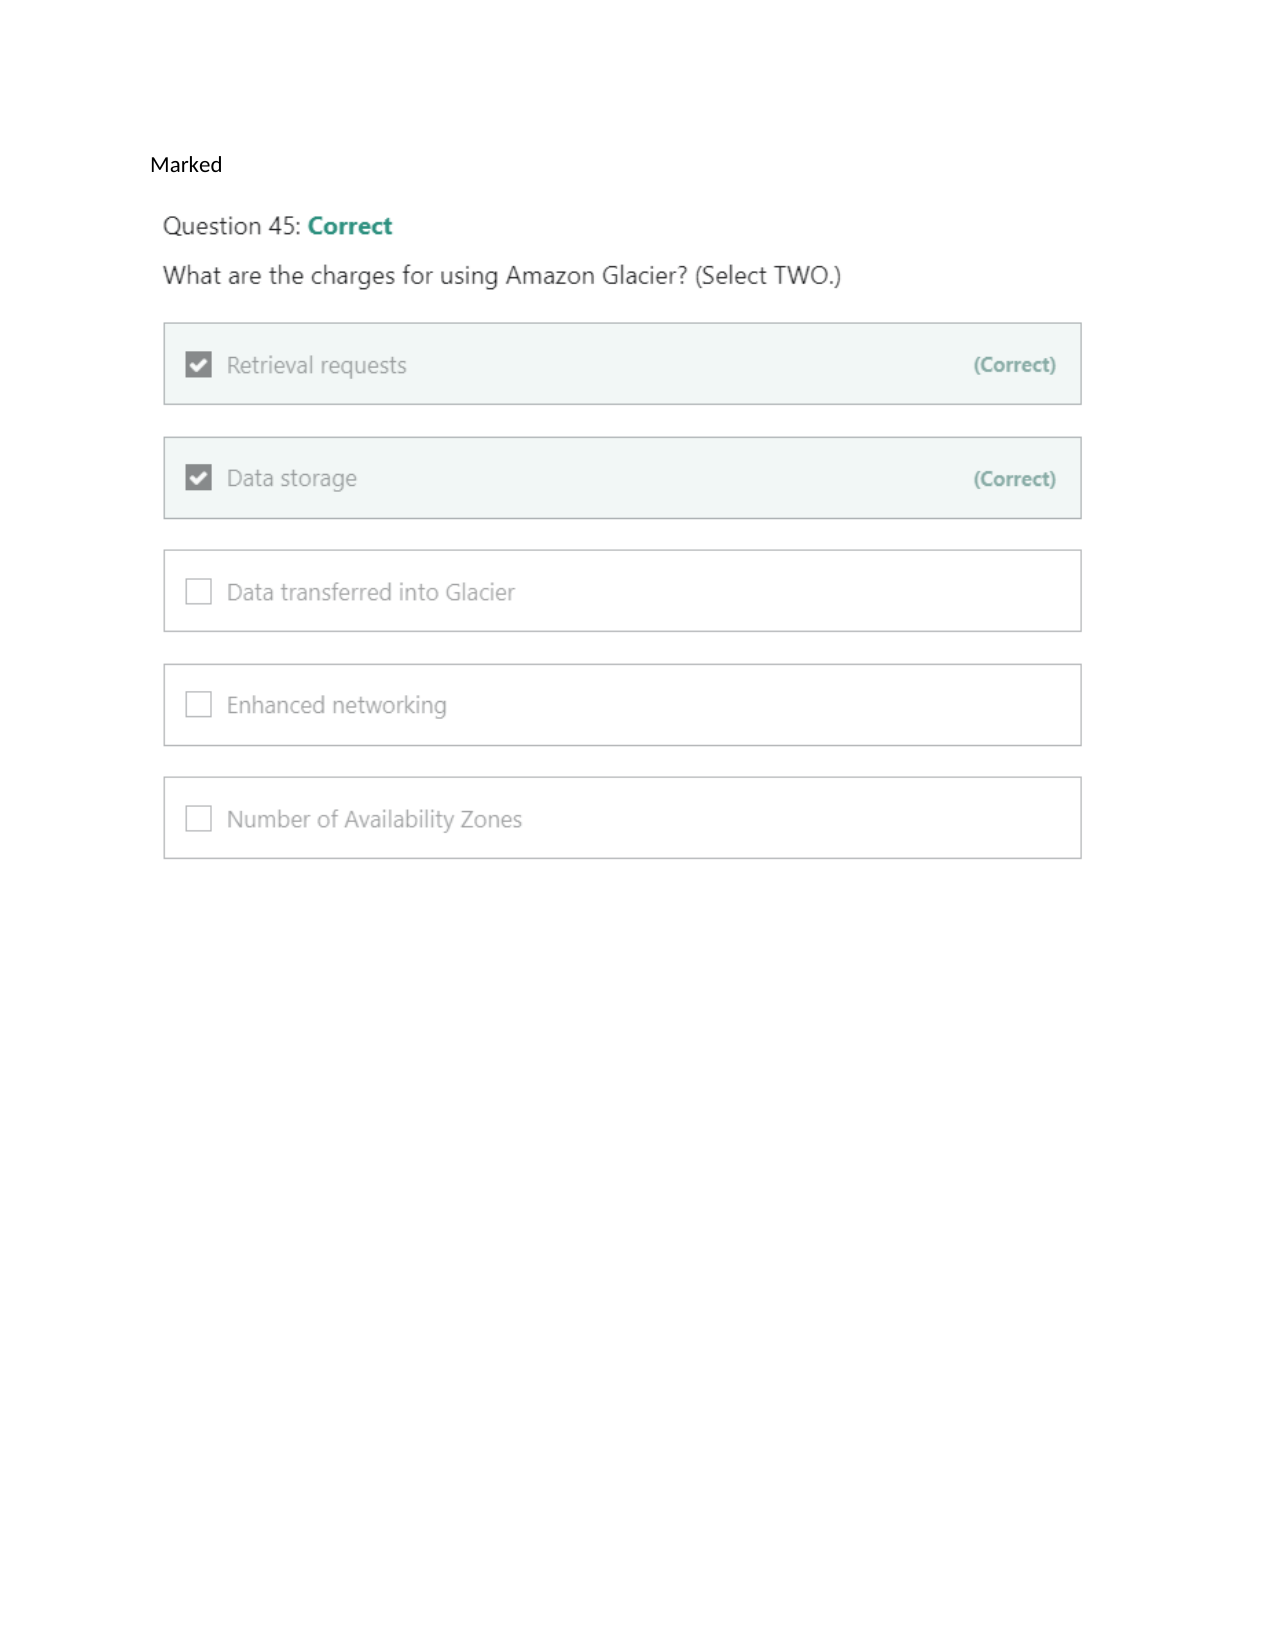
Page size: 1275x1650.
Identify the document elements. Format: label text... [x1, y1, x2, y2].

picture [150, 196, 1125, 884]
text Marked [150, 150, 1125, 178]
